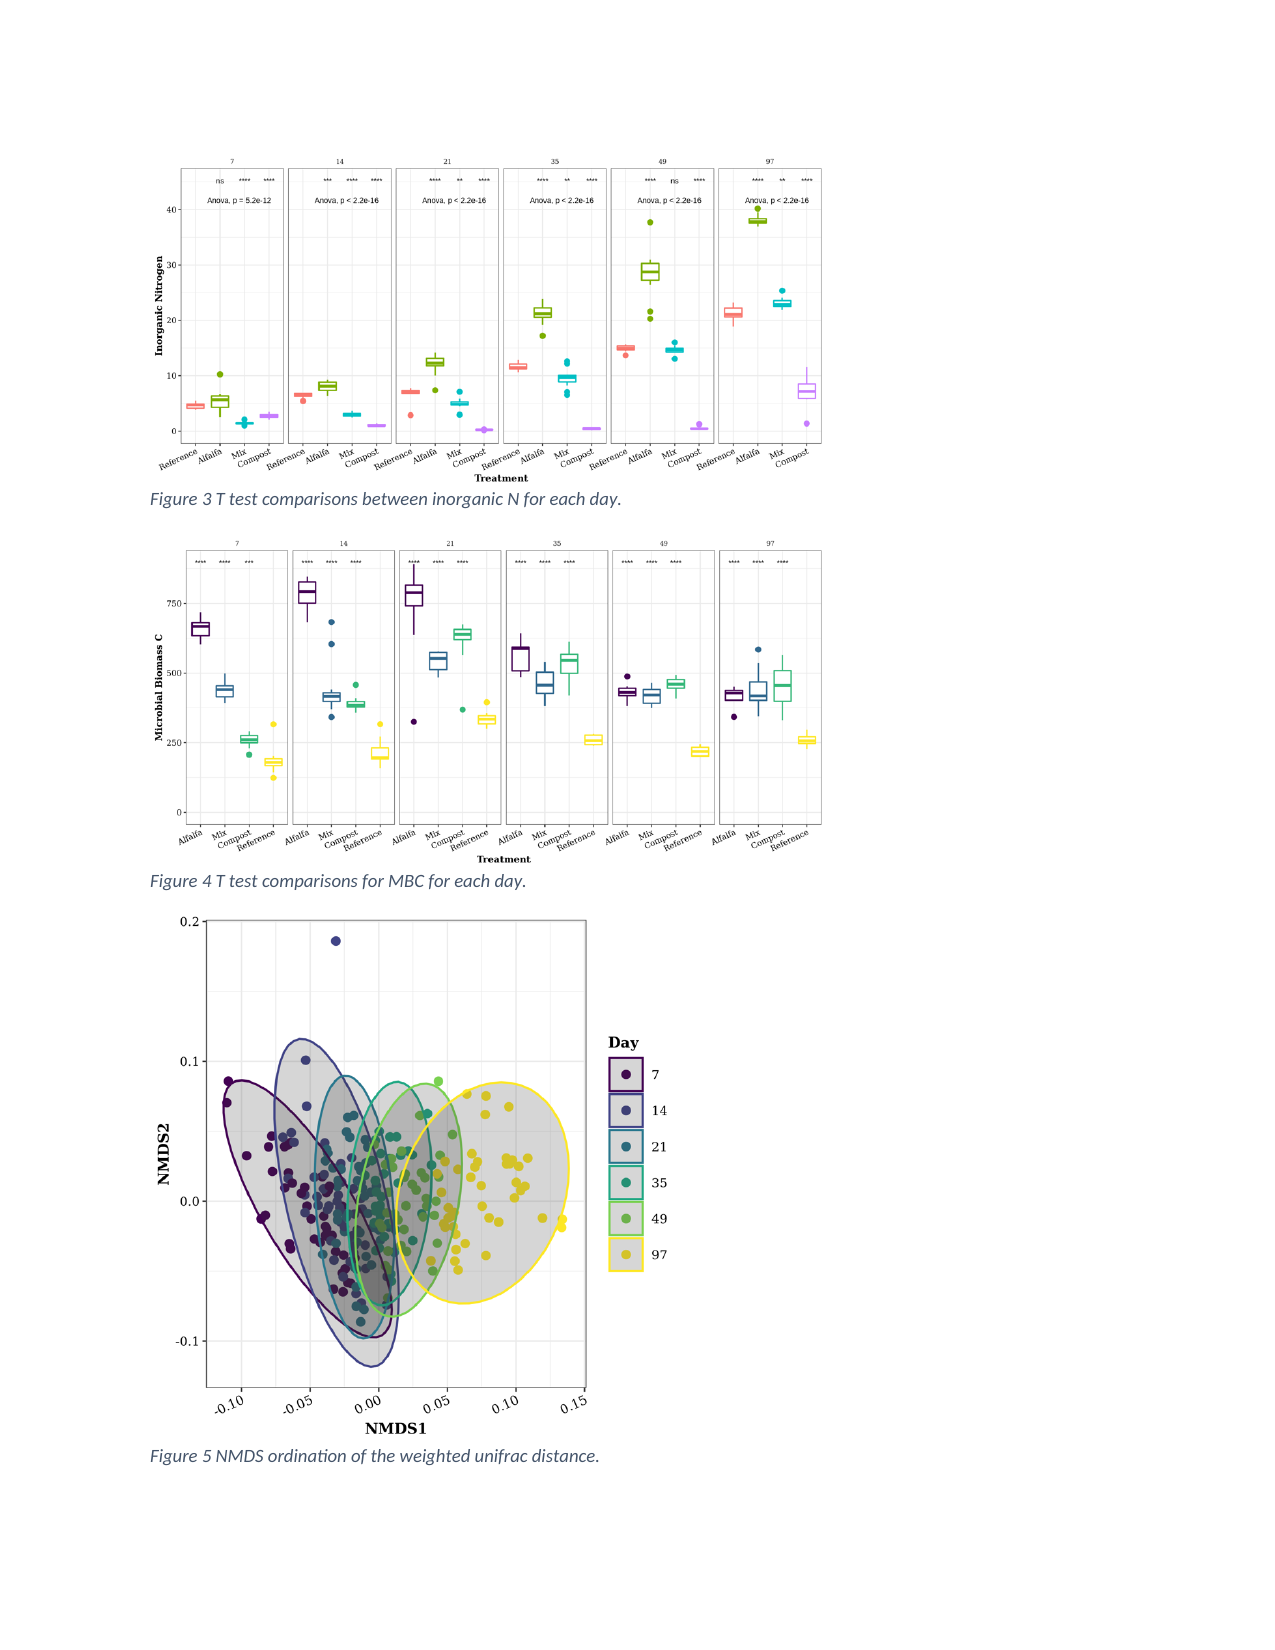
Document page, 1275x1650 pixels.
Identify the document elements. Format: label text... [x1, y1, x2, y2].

text Figure 3 T test comparisons between inorganic N for each day. [150, 487, 1125, 510]
text Figure 4 T test comparisons for MBC for each day. [150, 869, 1125, 892]
picture [150, 531, 826, 869]
picture [150, 912, 682, 1444]
picture [150, 150, 826, 488]
text Figure 5 NMDS ordination of the weighted unifrac distance. [150, 1444, 1125, 1467]
